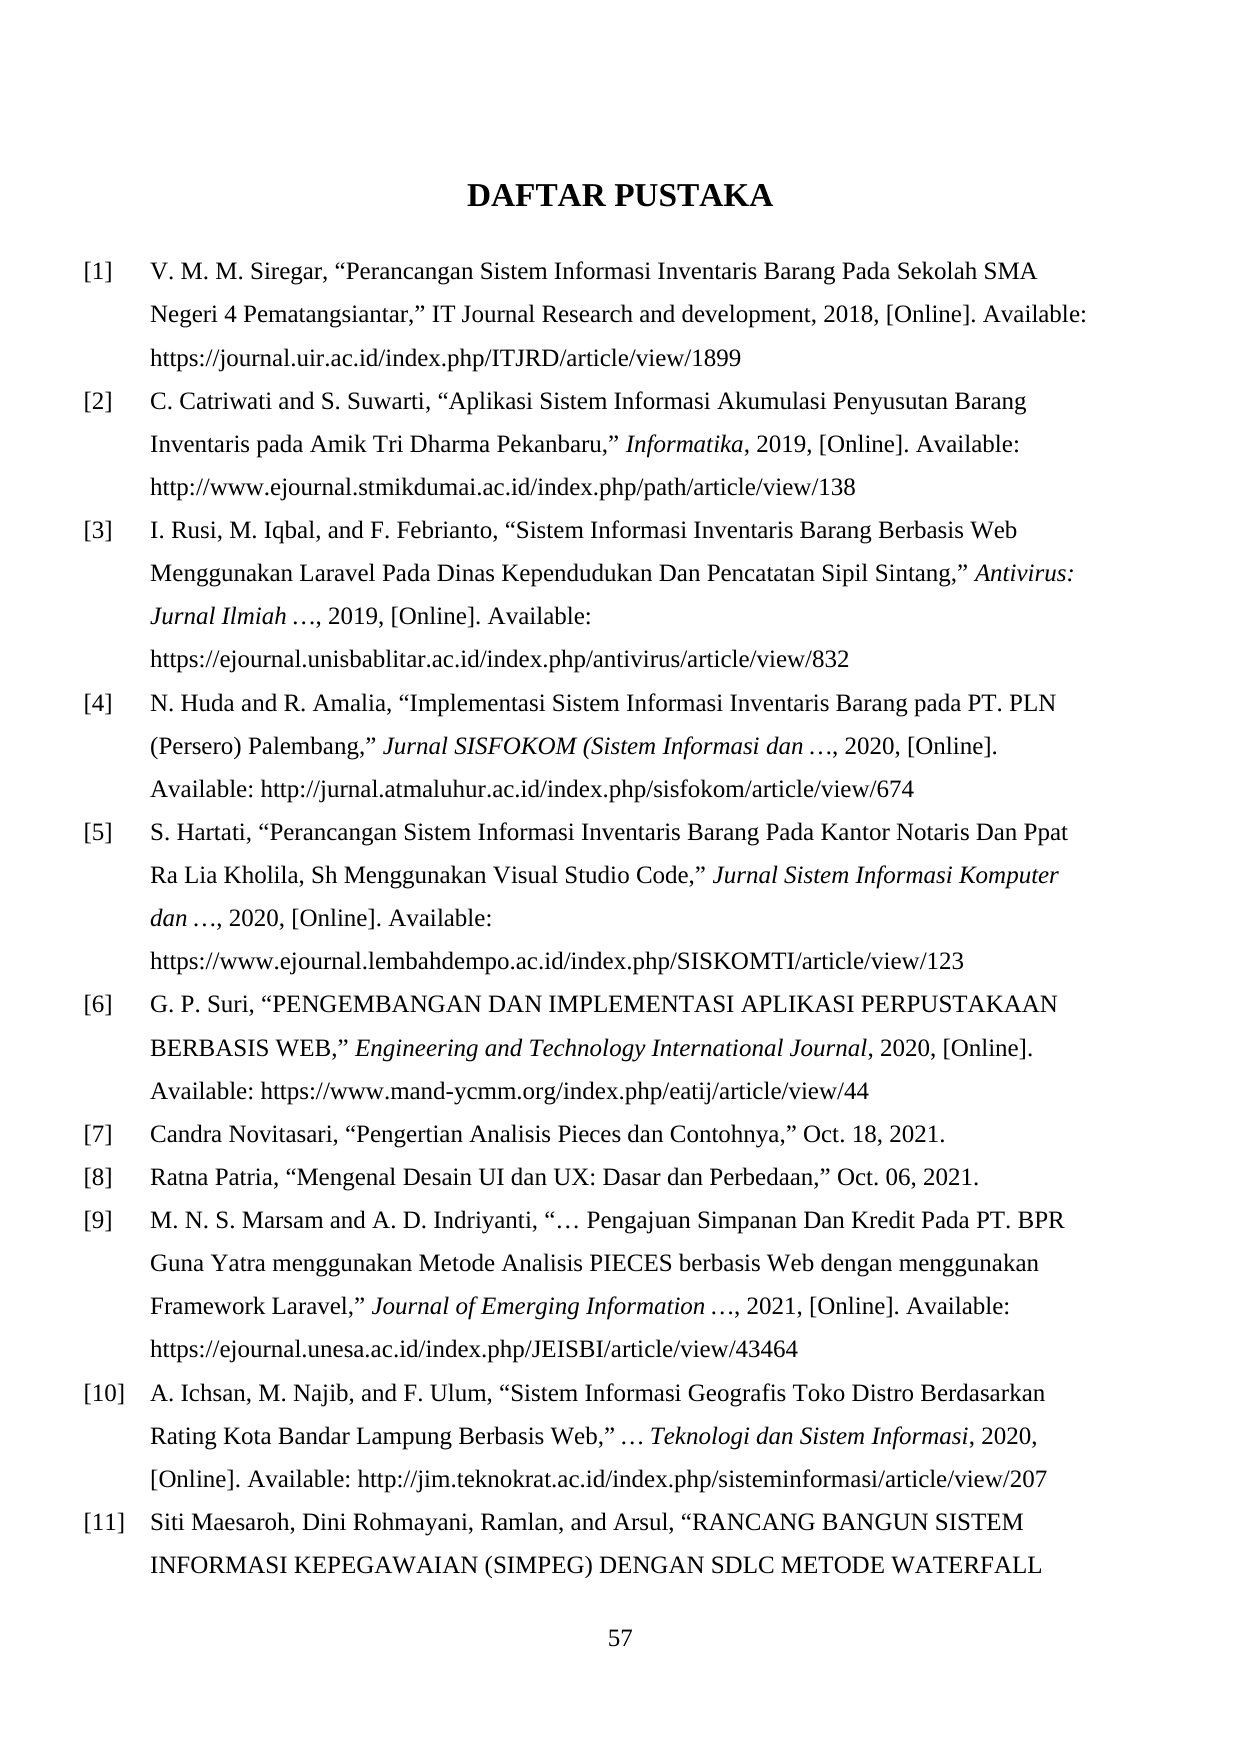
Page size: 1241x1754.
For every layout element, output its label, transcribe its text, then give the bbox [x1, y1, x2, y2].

subtitle DAFTAR PUSTAKA [150, 175, 1090, 213]
